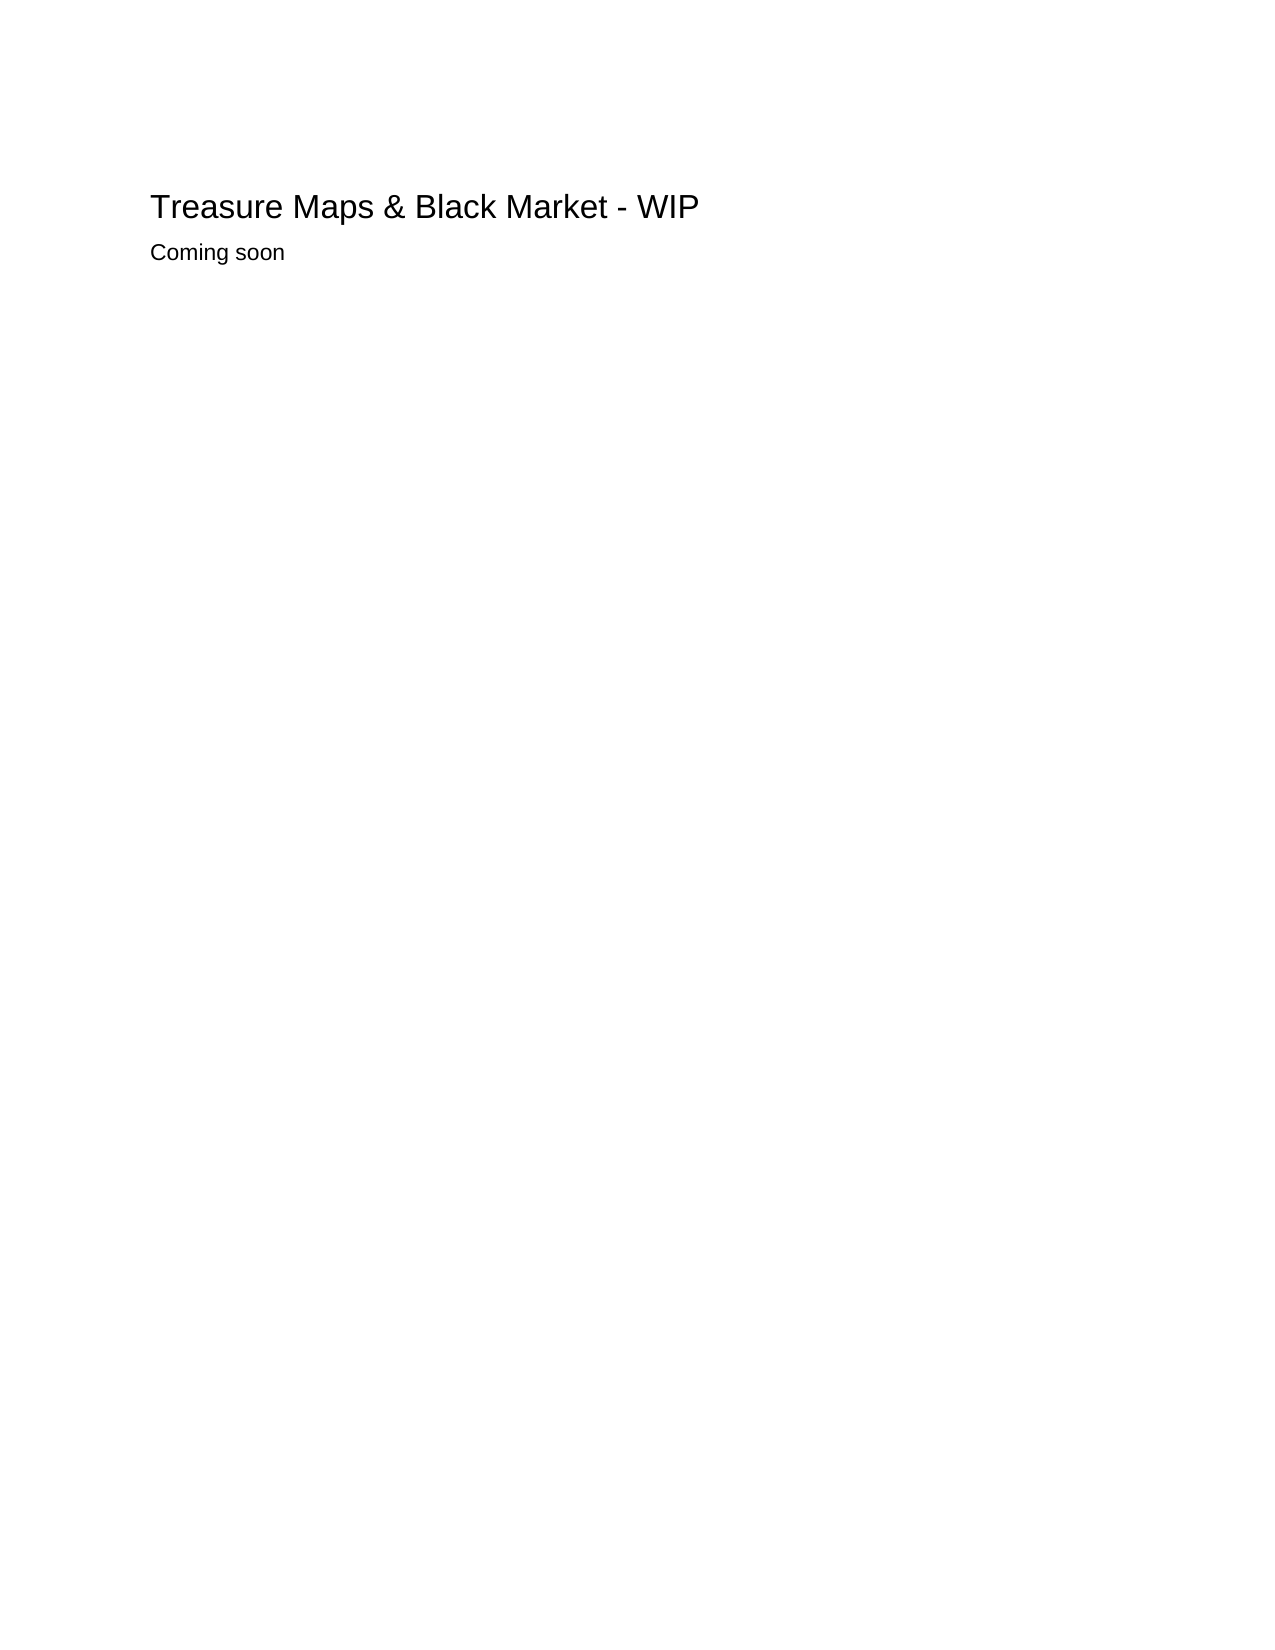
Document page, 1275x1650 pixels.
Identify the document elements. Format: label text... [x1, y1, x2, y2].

text Coming soon [150, 238, 1125, 265]
subtitle Treasure Maps & Black Market - WIP [150, 187, 1125, 226]
